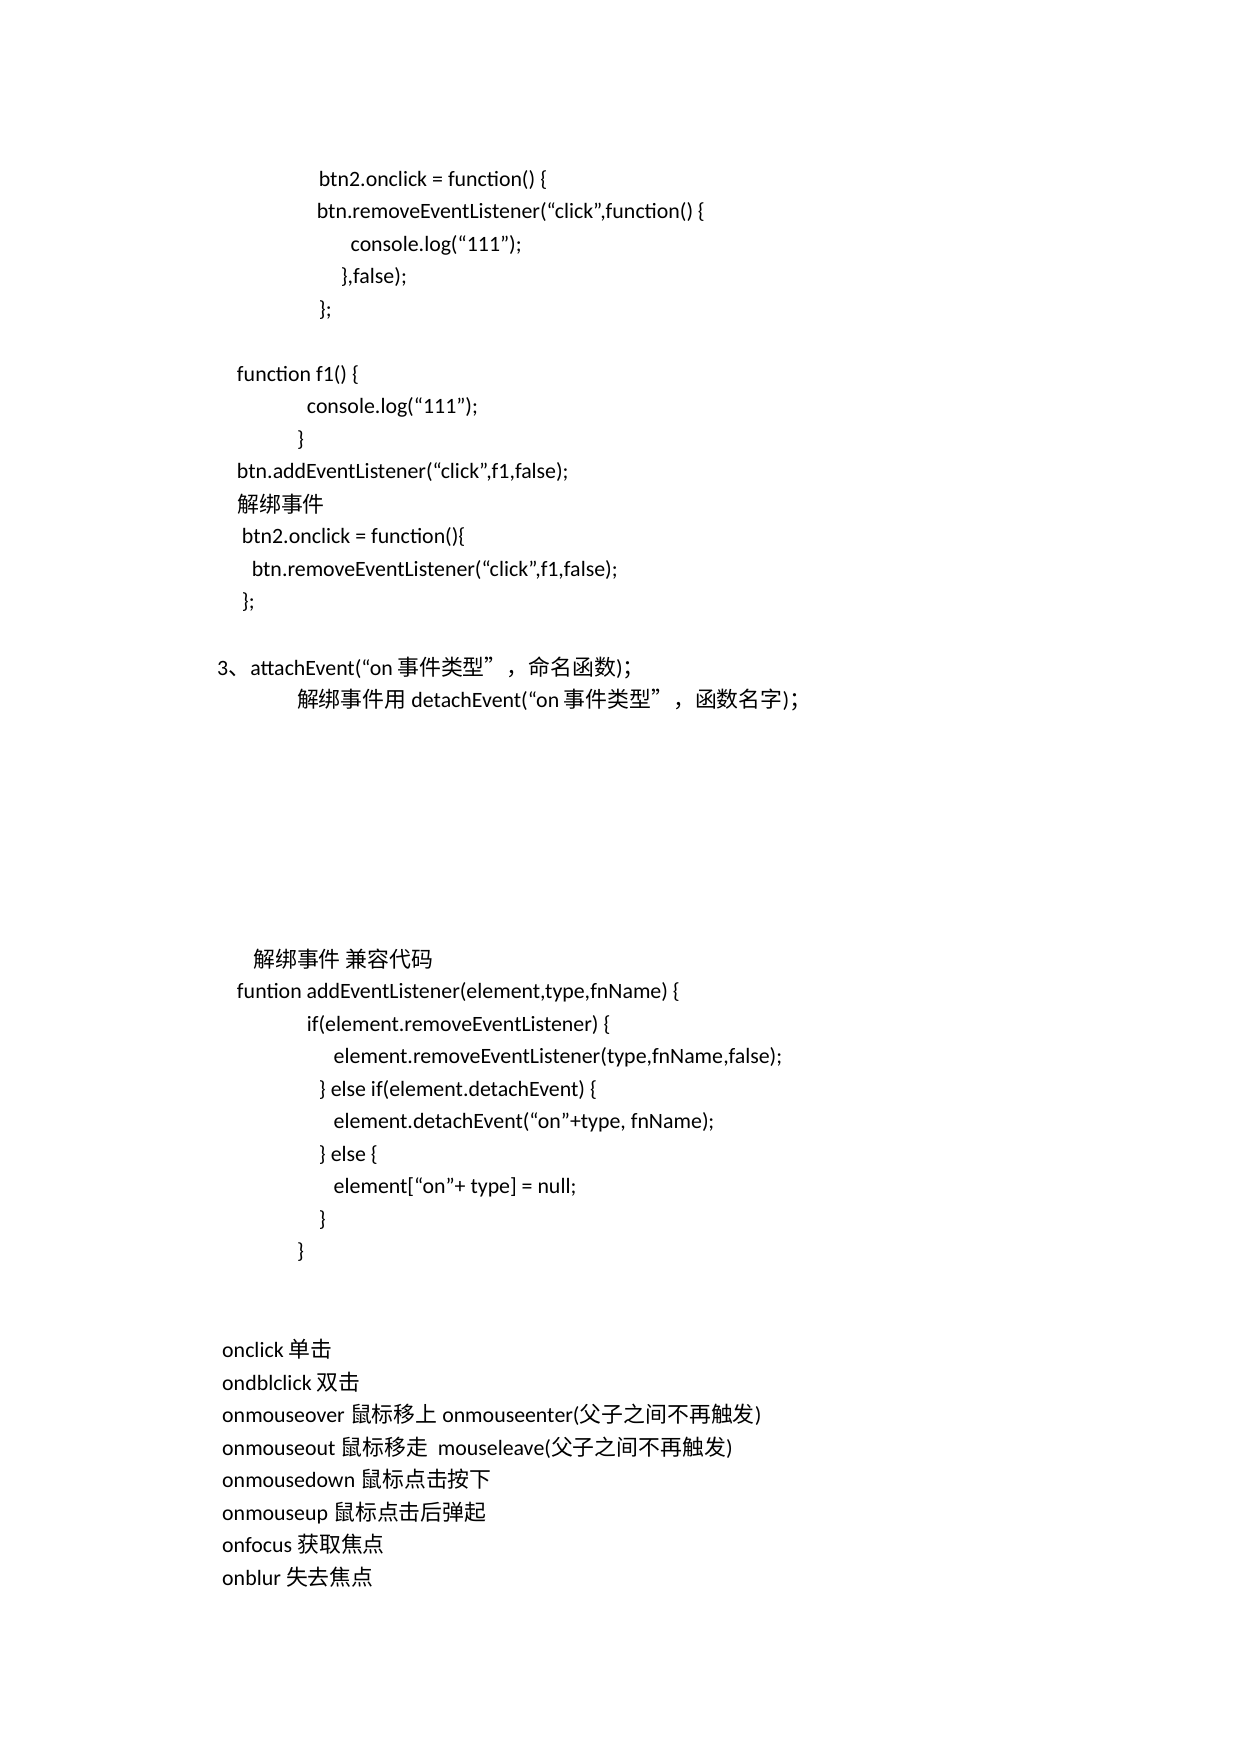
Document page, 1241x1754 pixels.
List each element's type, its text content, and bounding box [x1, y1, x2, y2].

text btn.removeEventListener(“click”,function() { [187, 194, 1053, 227]
text 3、attachEvent(“on事件类型”，命名函数)； [187, 649, 1053, 682]
text }; [187, 292, 1053, 324]
text onclick 单击 [187, 1332, 1053, 1364]
text btn2.onclick = function(){ [187, 519, 1053, 552]
text } [187, 1234, 1053, 1267]
text console.log(“111”); [187, 227, 1053, 259]
text } else if(element.detachEvent) { [187, 1072, 1053, 1104]
text onmousedown 鼠标点击按下 [187, 1462, 1053, 1494]
text element[“on”+ type] = null; [187, 1169, 1053, 1202]
text btn.addEventListener(“click”,f1,false); [187, 454, 1053, 487]
text onmouseup 鼠标点击后弹起 [187, 1494, 1053, 1527]
text },false); [187, 259, 1053, 292]
text element.detachEvent(“on”+type, fnName); [187, 1104, 1053, 1137]
text }; [187, 584, 1053, 617]
text element.removeEventListener(type,fnName,false); [187, 1039, 1053, 1072]
text onmouseout 鼠标移走 mouseleave(父子之间不再触发) [187, 1429, 1053, 1462]
text } [187, 422, 1053, 454]
text onblur 失去焦点 [187, 1559, 1053, 1592]
text function f1() { [187, 357, 1053, 389]
text 解绑事件 [187, 487, 1053, 519]
text btn2.onclick = function() { [187, 162, 1053, 194]
text onmouseover 鼠标移上 onmouseenter(父子之间不再触发) [187, 1397, 1053, 1429]
text } else { [187, 1137, 1053, 1169]
text if(element.removeEventListener) { [187, 1007, 1053, 1039]
text console.log(“111”); [187, 389, 1053, 422]
text 解绑事件 兼容代码 [187, 942, 1053, 974]
text ondblclick 双击 [187, 1364, 1053, 1397]
text btn.removeEventListener(“click”,f1,false); [187, 552, 1053, 584]
text onfocus 获取焦点 [187, 1527, 1053, 1559]
text 解绑事件用 detachEvent(“on事件类型”，函数名字)； [187, 682, 1053, 714]
text funtion addEventListener(element,type,fnName) { [187, 974, 1053, 1007]
text } [187, 1202, 1053, 1234]
